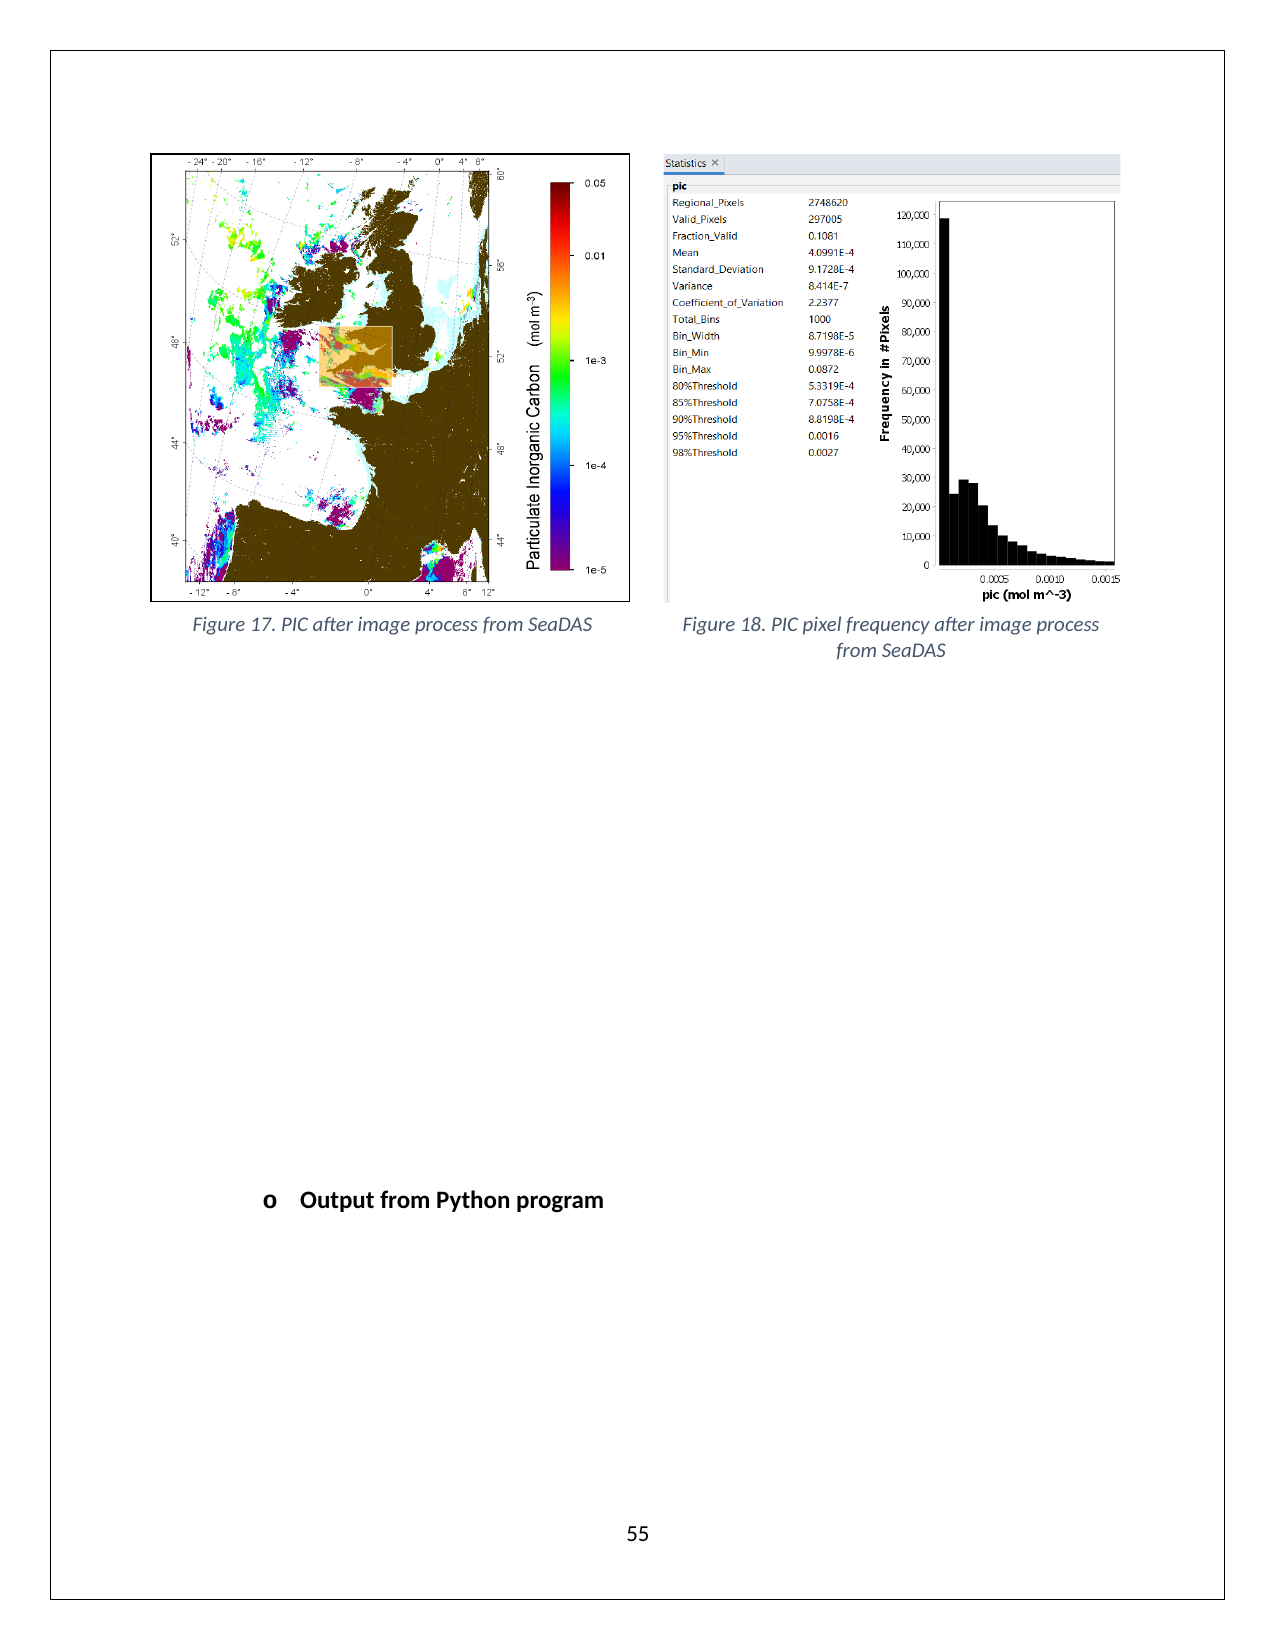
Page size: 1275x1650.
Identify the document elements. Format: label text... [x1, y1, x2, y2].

picture [663, 154, 1121, 603]
picture [152, 155, 629, 601]
list Output from Python program [262, 1184, 1125, 1216]
